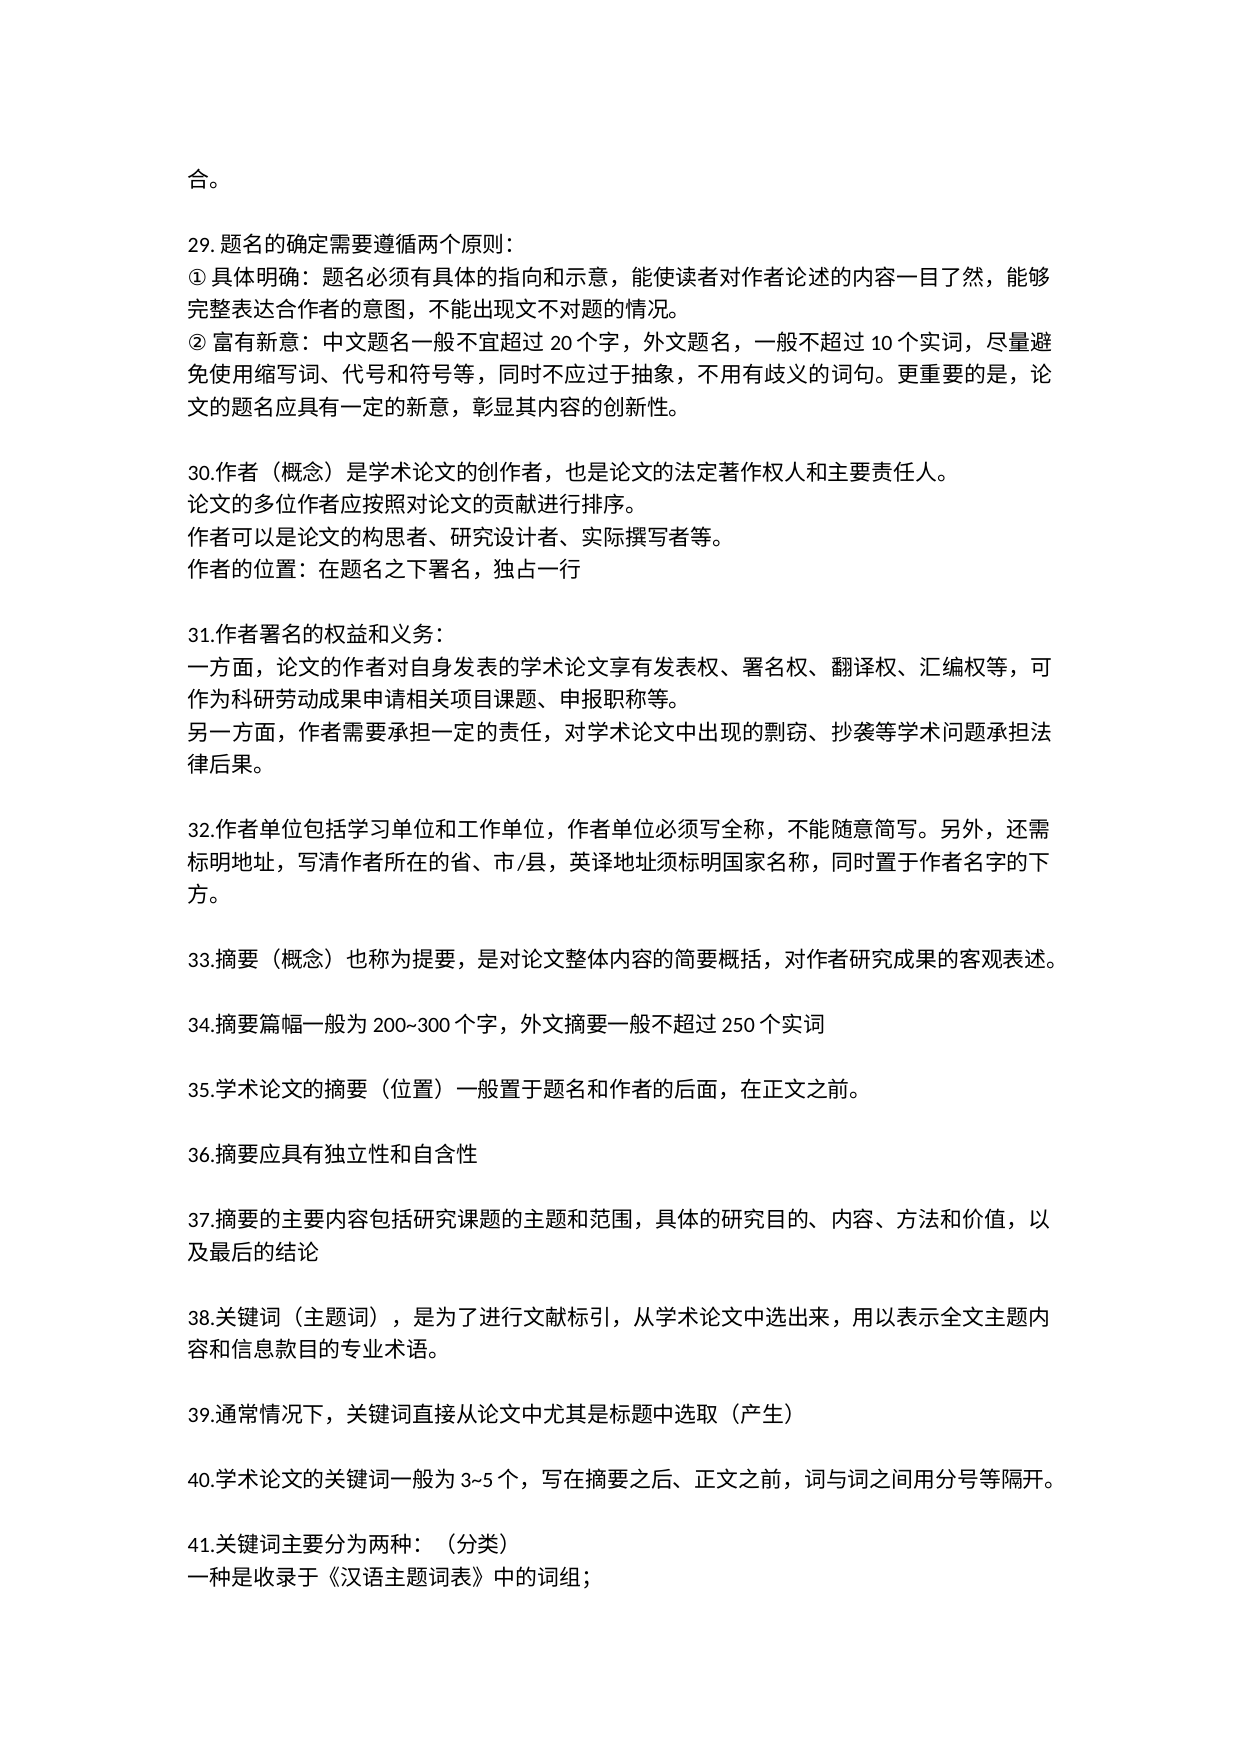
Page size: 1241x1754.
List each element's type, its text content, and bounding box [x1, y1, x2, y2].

text ①具体明确：题名必须有具体的指向和示意，能使读者对作者论述的内容一目了然，能够完整表达合作者的意图，不能出现文不对题的情况。 [187, 259, 1053, 324]
text 32.作者单位包括学习单位和工作单位，作者单位必须写全称，不能随意简写。另外，还需标明地址，写清作者所在的省、市/县，英译地址须标明国家名称，同时置于作者名字的下方。 [187, 812, 1053, 909]
text 37.摘要的主要内容包括研究课题的主题和范围，具体的研究目的、内容、方法和价值，以及最后的结论 [187, 1202, 1053, 1267]
text 另一方面，作者需要承担一定的责任，对学术论文中出现的剽窃、抄袭等学术问题承担法律后果。 [187, 714, 1053, 779]
text 30.作者（概念）是学术论文的创作者，也是论文的法定著作权人和主要责任人。 [187, 454, 1053, 487]
text 35.学术论文的摘要（位置）一般置于题名和作者的后面，在正文之前。 [187, 1072, 1053, 1104]
text 41.关键词主要分为两种：（分类） [187, 1527, 1053, 1559]
text 39.通常情况下，关键词直接从论文中尤其是标题中选取（产生） [187, 1397, 1053, 1429]
text 33.摘要（概念）也称为提要，是对论文整体内容的简要概括，对作者研究成果的客观表述。 [187, 942, 1053, 974]
text 作者可以是论文的构思者、研究设计者、实际撰写者等。 [187, 519, 1053, 552]
text 作者的位置：在题名之下署名，独占一行 [187, 552, 1053, 584]
text 34.摘要篇幅一般为200~300个字，外文摘要一般不超过250个实词 [187, 1007, 1053, 1039]
text ②富有新意：中文题名一般不宜超过20个字，外文题名，一般不超过10个实词，尽量避免使用缩写词、代号和符号等，同时不应过于抽象，不用有歧义的词句。更重要的是，论文的题名应具有一定的新意，彰显其内容的创新性。 [187, 324, 1053, 422]
text 29. 题名的确定需要遵循两个原则： [187, 227, 1053, 259]
text 论文的多位作者应按照对论文的贡献进行排序。 [187, 487, 1053, 519]
text 38.关键词（主题词），是为了进行文献标引，从学术论文中选出来，用以表示全文主题内容和信息款目的专业术语。 [187, 1299, 1053, 1364]
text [187, 162, 1053, 194]
text 40.学术论文的关键词一般为3~5个，写在摘要之后、正文之前，词与词之间用分号等隔开。 [187, 1462, 1053, 1494]
text 36.摘要应具有独立性和自含性 [187, 1137, 1053, 1169]
text 一种是收录于《汉语主题词表》中的词组； [187, 1559, 1053, 1592]
text 一方面，论文的作者对自身发表的学术论文享有发表权、署名权、翻译权、汇编权等，可作为科研劳动成果申请相关项目课题、申报职称等。 [187, 649, 1053, 714]
text 31.作者署名的权益和义务： [187, 617, 1053, 649]
